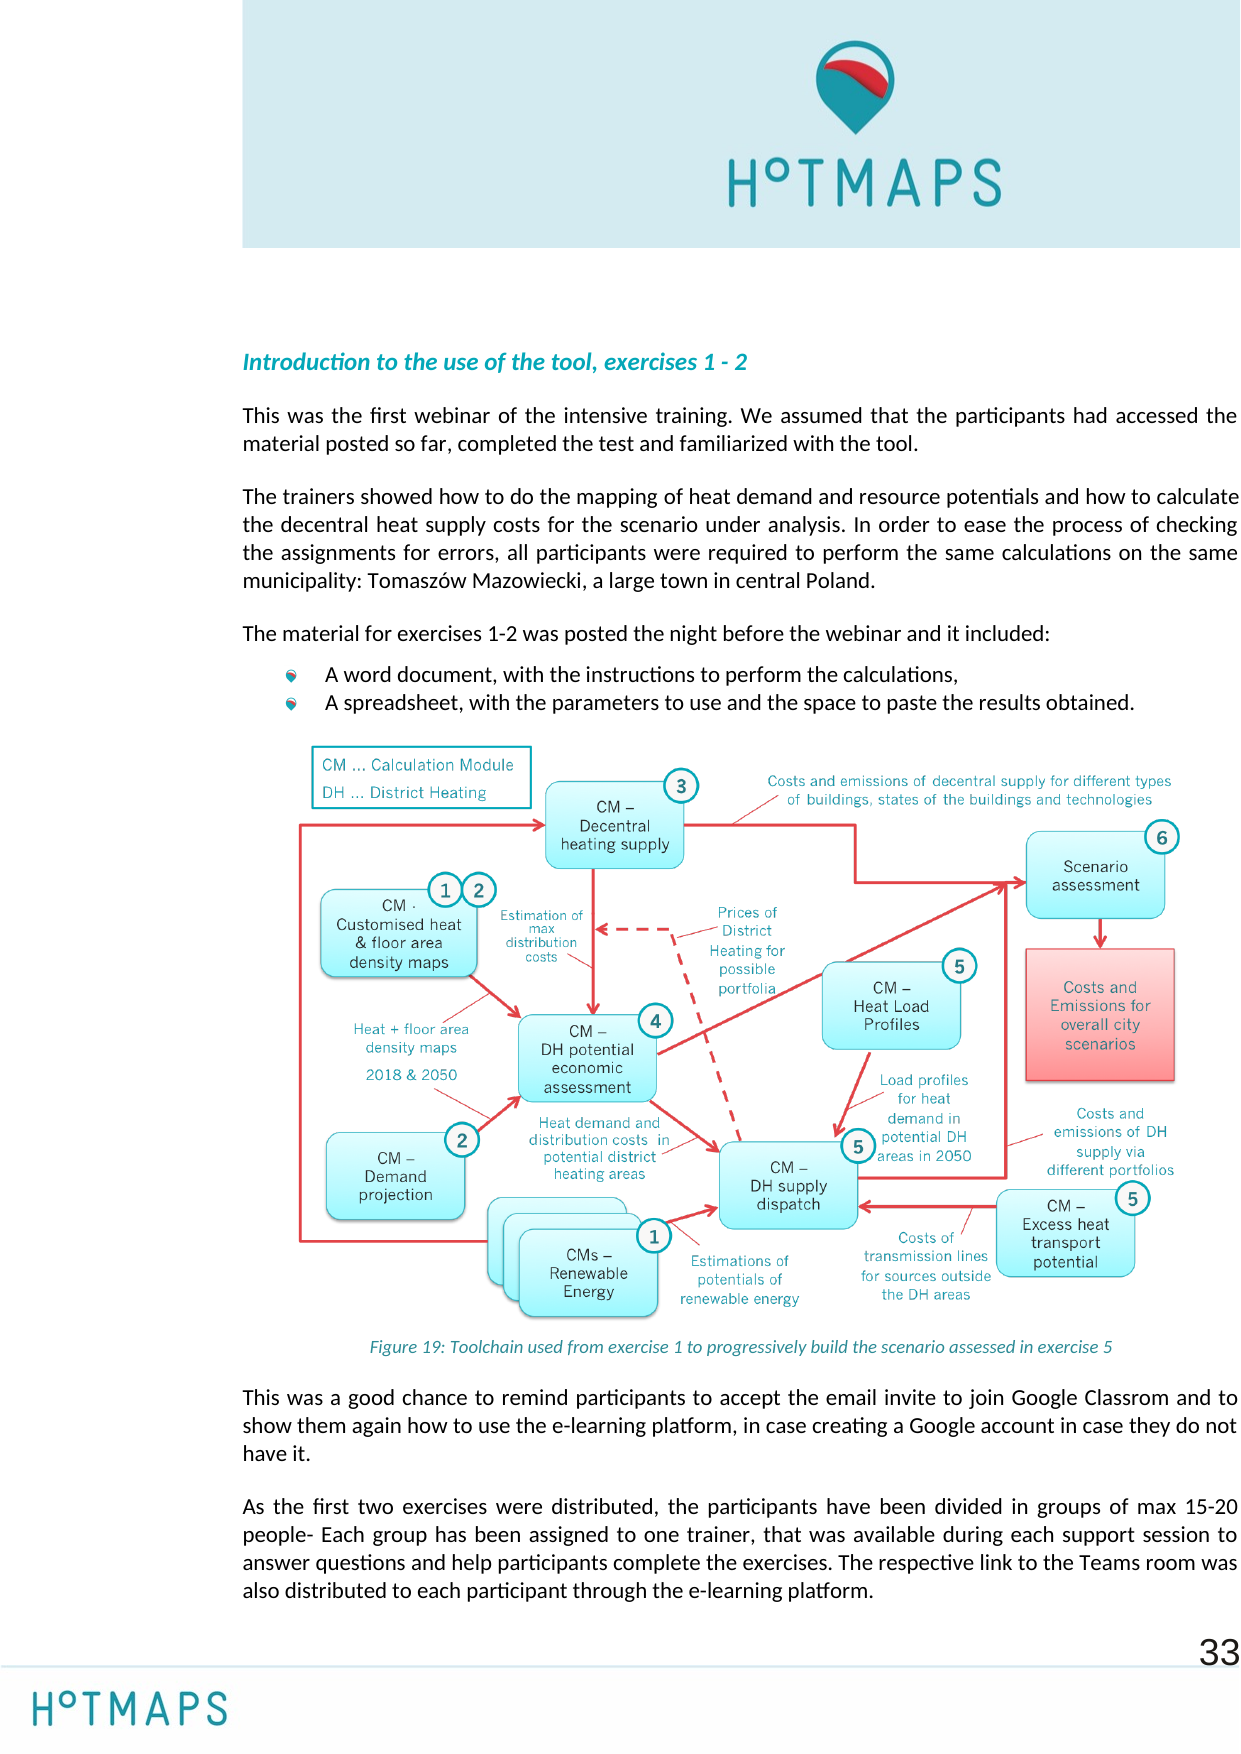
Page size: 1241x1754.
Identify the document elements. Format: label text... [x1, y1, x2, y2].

picture [298, 745, 1185, 1323]
picture [0, 1665, 1240, 1754]
text The trainers showed how to do the mapping of heat demand and resource potentials and how to calculate the decentral heat supply costs for the scenario under analysis. In order to ease the process of checking the assignments for errors, all participants were required to perform the same calculations on the same municipality: Tomaszów Mazowiecki, a large town in central Poland. [242, 482, 1240, 594]
text The material for exercises 1-2 was posted the night before the webinar and it included: [242, 619, 1240, 647]
subtitle Introduction to the use of the tool, exercises 1 - 2 [242, 346, 1240, 376]
text This was the first webinar of the intensive training. We assumed that the participants had accessed the material posted so far, completed the test and familiarized with the tool. [242, 401, 1240, 457]
picture [284, 665, 298, 683]
picture [284, 693, 298, 711]
list A spreadsheet, with the parameters to use and the space to paste the results obtained. [283, 688, 1240, 716]
list A word document, with the instructions to perform the calculations, [283, 660, 1240, 688]
text This was a good chance to remind participants to accept the email invite to join Google Classrom and to show them again how to use the e-learning platform, in case creating a Google account in case they do not have it. [242, 1383, 1240, 1467]
picture [242, 0, 1241, 248]
text As the first two exercises were distributed, the participants have been divided in groups of max 15-20 people- Each group has been assigned to one trainer, that was available during each support session to answer questions and help participants complete the exercises. The respective link to the Teams room was also distributed to each participant through the e-learning platform. [242, 1492, 1240, 1604]
